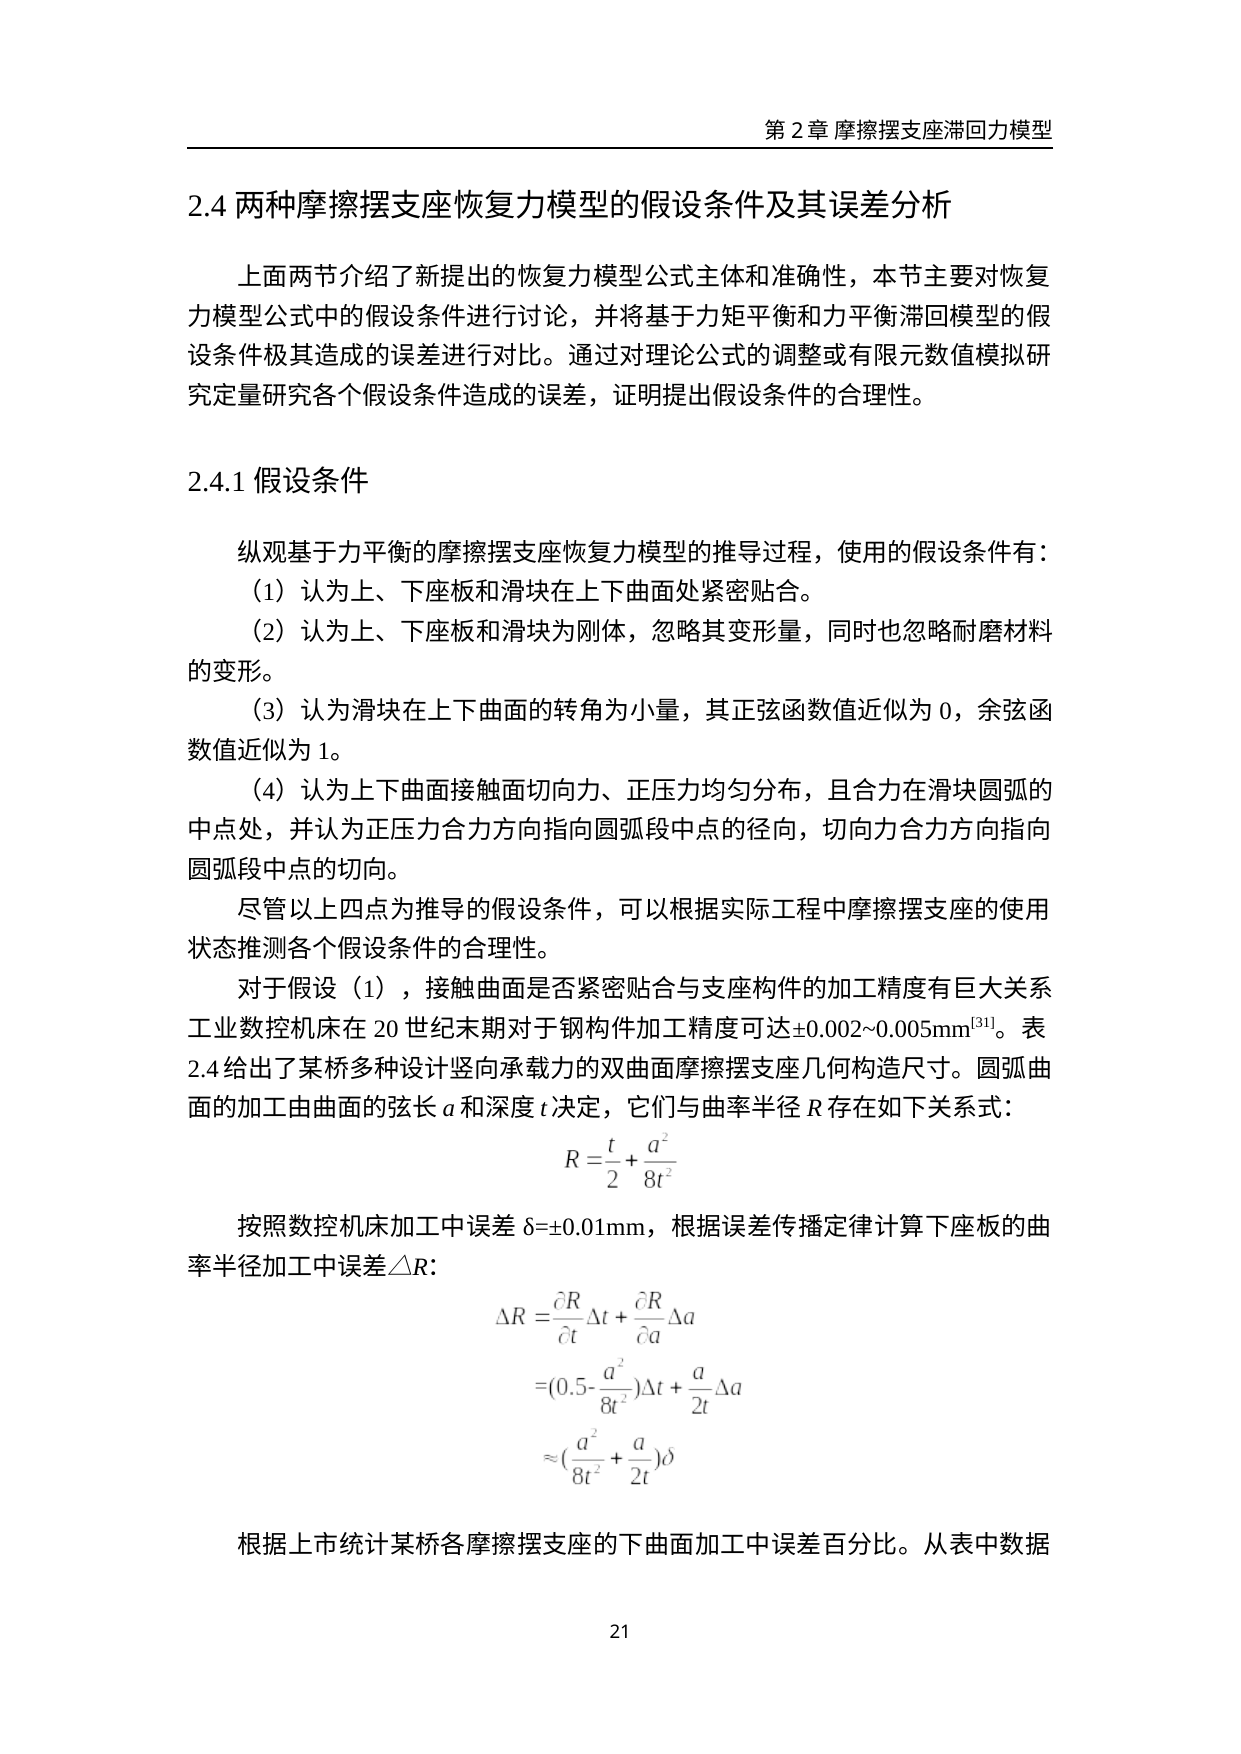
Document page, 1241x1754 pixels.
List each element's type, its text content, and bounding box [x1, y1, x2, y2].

text 尽管以上四点为推导的假设条件，可以根据实际工程中摩擦摆支座的使用状态推测各个假设条件的合理性。 [187, 888, 1053, 967]
text 上面两节介绍了新提出的恢复力模型公式主体和准确性，本节主要对恢复力模型公式中的假设条件进行讨论，并将基于力矩平衡和力平衡滞回模型的假设条件极其造成的误差进行对比。通过对理论公式的调整或有限元数值模拟研究定量研究各个假设条件造成的误差，证明提出假设条件的合理性。 [187, 255, 1053, 413]
text （3）认为滑块在上下曲面的转角为小量，其正弦函数值近似为0，余弦函数值近似为1。 [187, 689, 1053, 768]
text （1）认为上、下座板和滑块在上下曲面处紧密贴合。 [237, 570, 1053, 610]
subtitle 两种摩擦摆支座恢复力模型的假设条件及其误差分析 [187, 163, 1053, 242]
text 按照数控机床加工中误差δ=±0.01mm，根据误差传播定律计算下座板的曲率半径加工中误差△R： [187, 1205, 1053, 1284]
text （2）认为上、下座板和滑块为刚体，忽略其变形量，同时也忽略耐磨材料的变形。 [187, 610, 1053, 689]
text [187, 1523, 1053, 1562]
text （4）认为上下曲面接触面切向力、正压力均匀分布，且合力在滑块圆弧的中点处，并认为正压力合力方向指向圆弧段中点的径向，切向力合力方向指向圆弧段中点的切向。 [187, 768, 1053, 888]
text 纵观基于力平衡的摩擦摆支座恢复力模型的推导过程，使用的假设条件有： [187, 530, 1053, 570]
subtitle 假设条件 [187, 438, 1053, 518]
